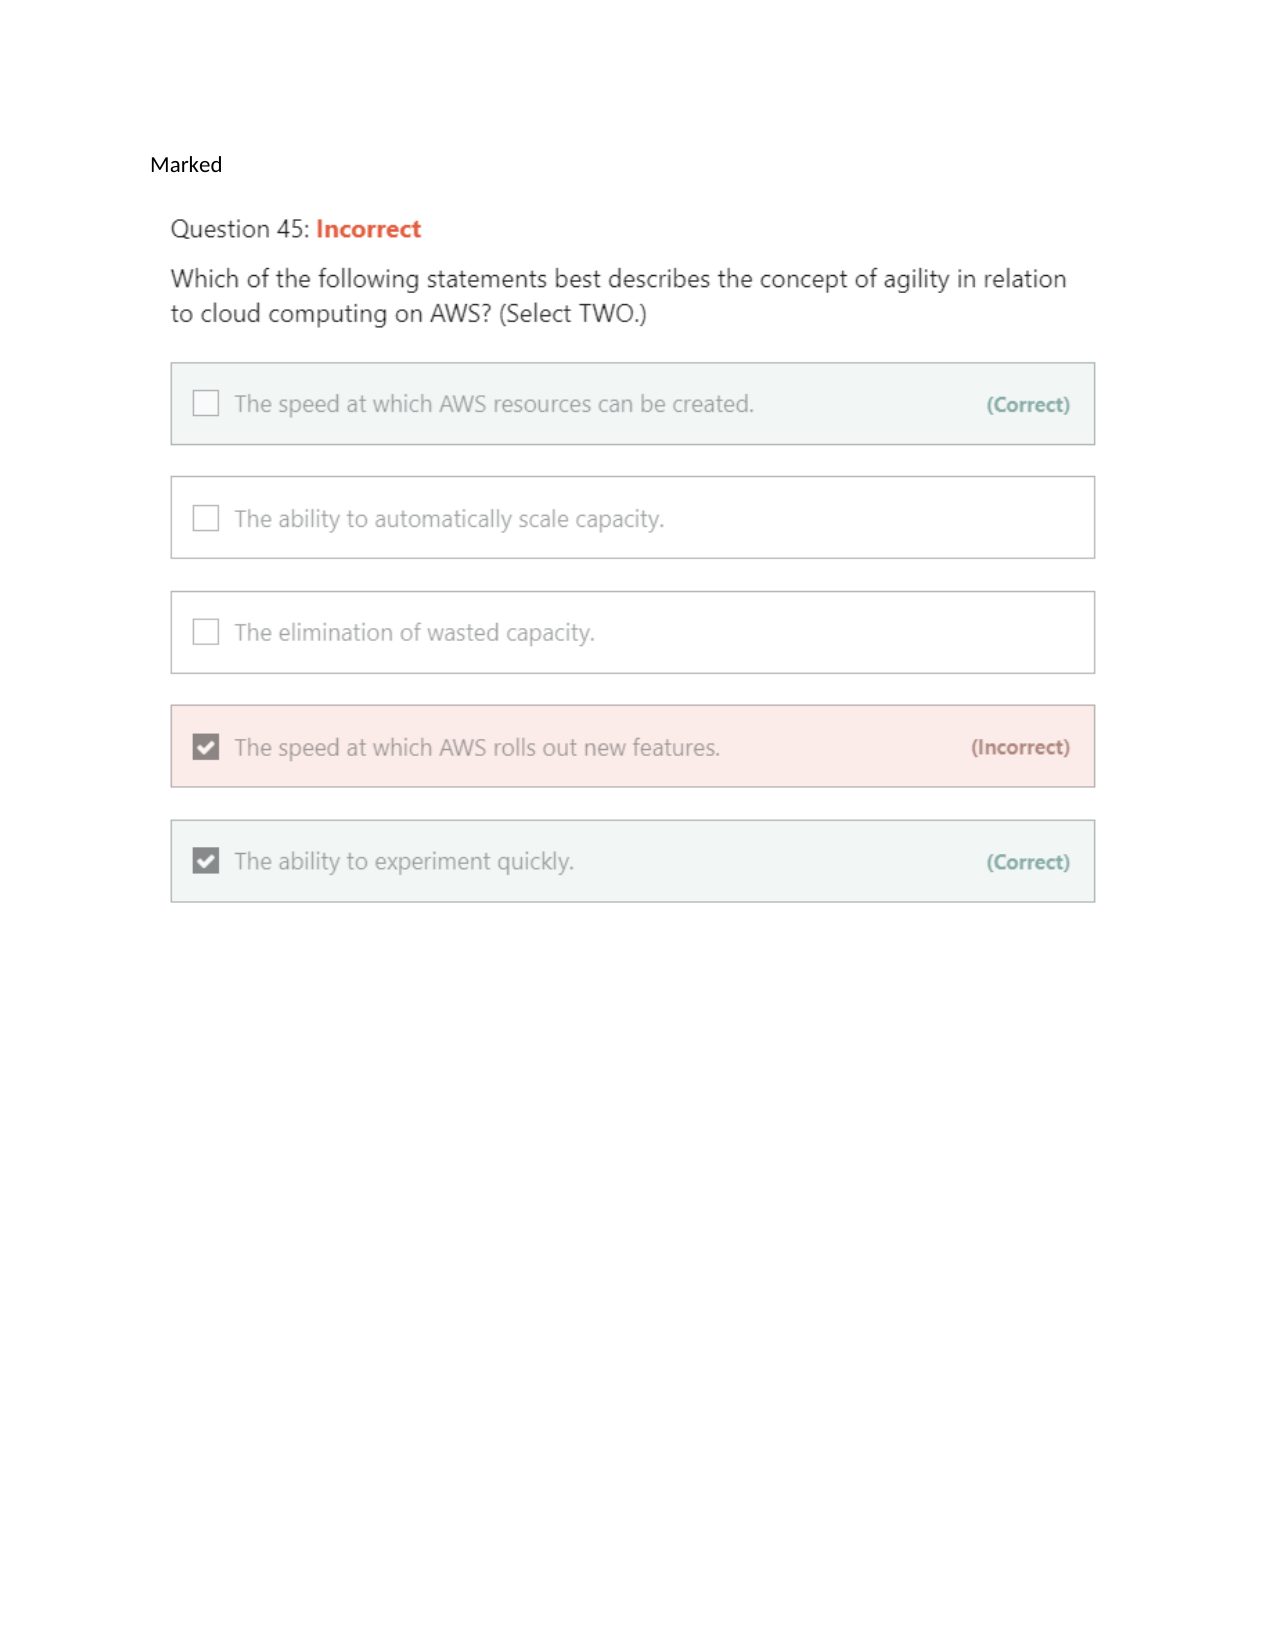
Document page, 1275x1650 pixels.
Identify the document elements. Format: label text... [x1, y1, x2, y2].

picture [150, 196, 1125, 932]
text Marked [150, 150, 1125, 178]
